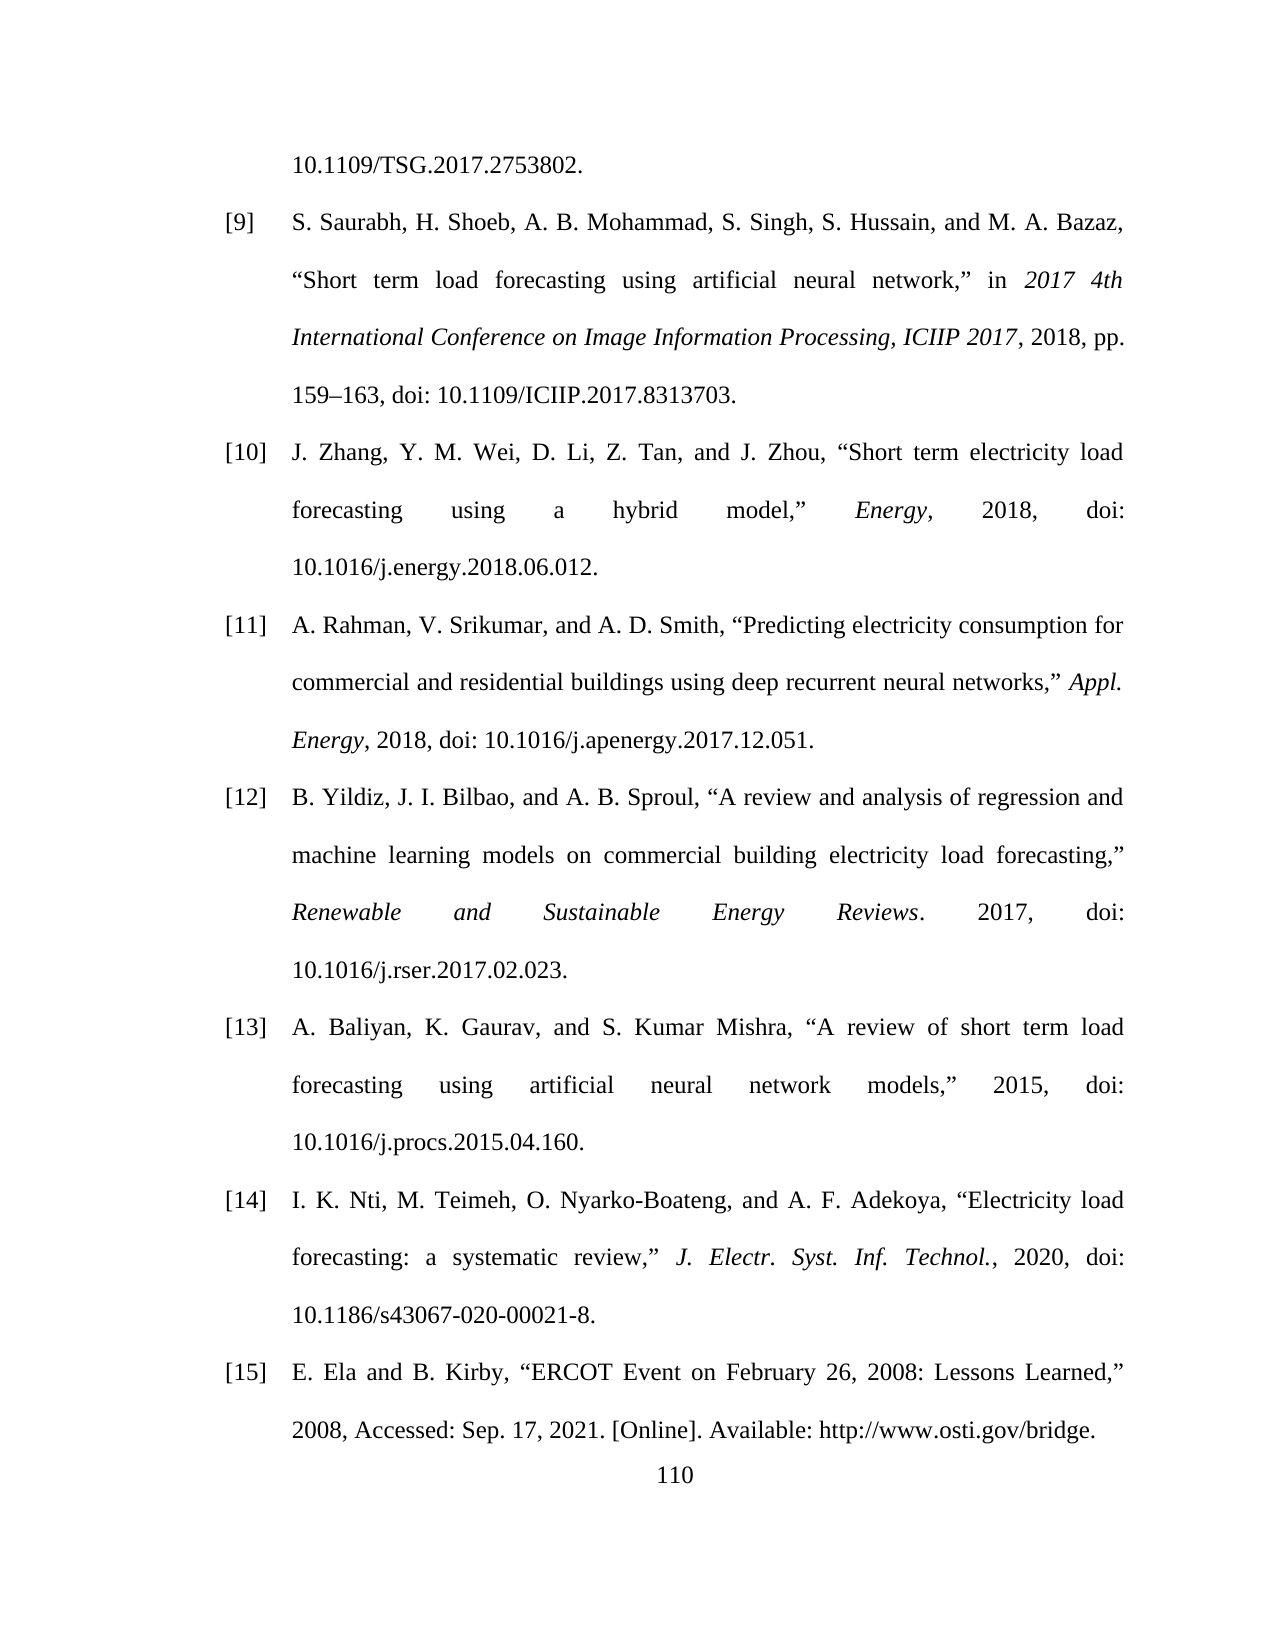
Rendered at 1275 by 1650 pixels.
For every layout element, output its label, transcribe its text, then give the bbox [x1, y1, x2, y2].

text [14] I. K. Nti, M. Teimeh, O. Nyarko-Boateng, and A. F. Adekoya, “Electricity load forecasting: a systematic review,” J. Electr. Syst. Inf. Technol., 2020, doi: 10.1186/s43067-020-00021-8. [225, 1185, 1125, 1329]
text [13] A. Baliyan, K. Gaurav, and S. Kumar Mishra, “A review of short term load forecasting using artificial neural network models,” 2015, doi: 10.1016/j.procs.2015.04.160. [225, 1012, 1125, 1156]
text [11] A. Rahman, V. Srikumar, and A. D. Smith, “Predicting electricity consumption for commercial and residential buildings using deep recurrent neural networks,” Appl. Energy, 2018, doi: 10.1016/j.apenergy.2017.12.051. [225, 610, 1125, 754]
text [9] S. Saurabh, H. Shoeb, A. B. Mohammad, S. Singh, S. Hussain, and M. A. Bazaz, “Short term load forecasting using artificial neural network,” in 2017 4th International Conference on Image Information Processing, ICIIP 2017, 2018, pp. 159–163, doi: 10.1109/ICIIP.2017.8313703. [225, 207, 1125, 409]
text [10] J. Zhang, Y. M. Wei, D. Li, Z. Tan, and J. Zhou, “Short term electricity load forecasting using a hybrid model,” Energy, 2018, doi: 10.1016/j.energy.2018.06.012. [225, 437, 1125, 581]
text [12] B. Yildiz, J. I. Bilbao, and A. B. Sproul, “A review and analysis of regression and machine learning models on commercial building electricity load forecasting,” Renewable and Sustainable Energy Reviews. 2017, doi: 10.1016/j.rser.2017.02.023. [225, 782, 1125, 984]
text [225, 150, 1125, 179]
text [15] E. Ela and B. Kirby, “ERCOT Event on February 26, 2008: Lessons Learned,” 2008, Accessed: Sep. 17, 2021. [Online]. Available: http://www.osti.gov/bridge. [225, 1357, 1125, 1444]
